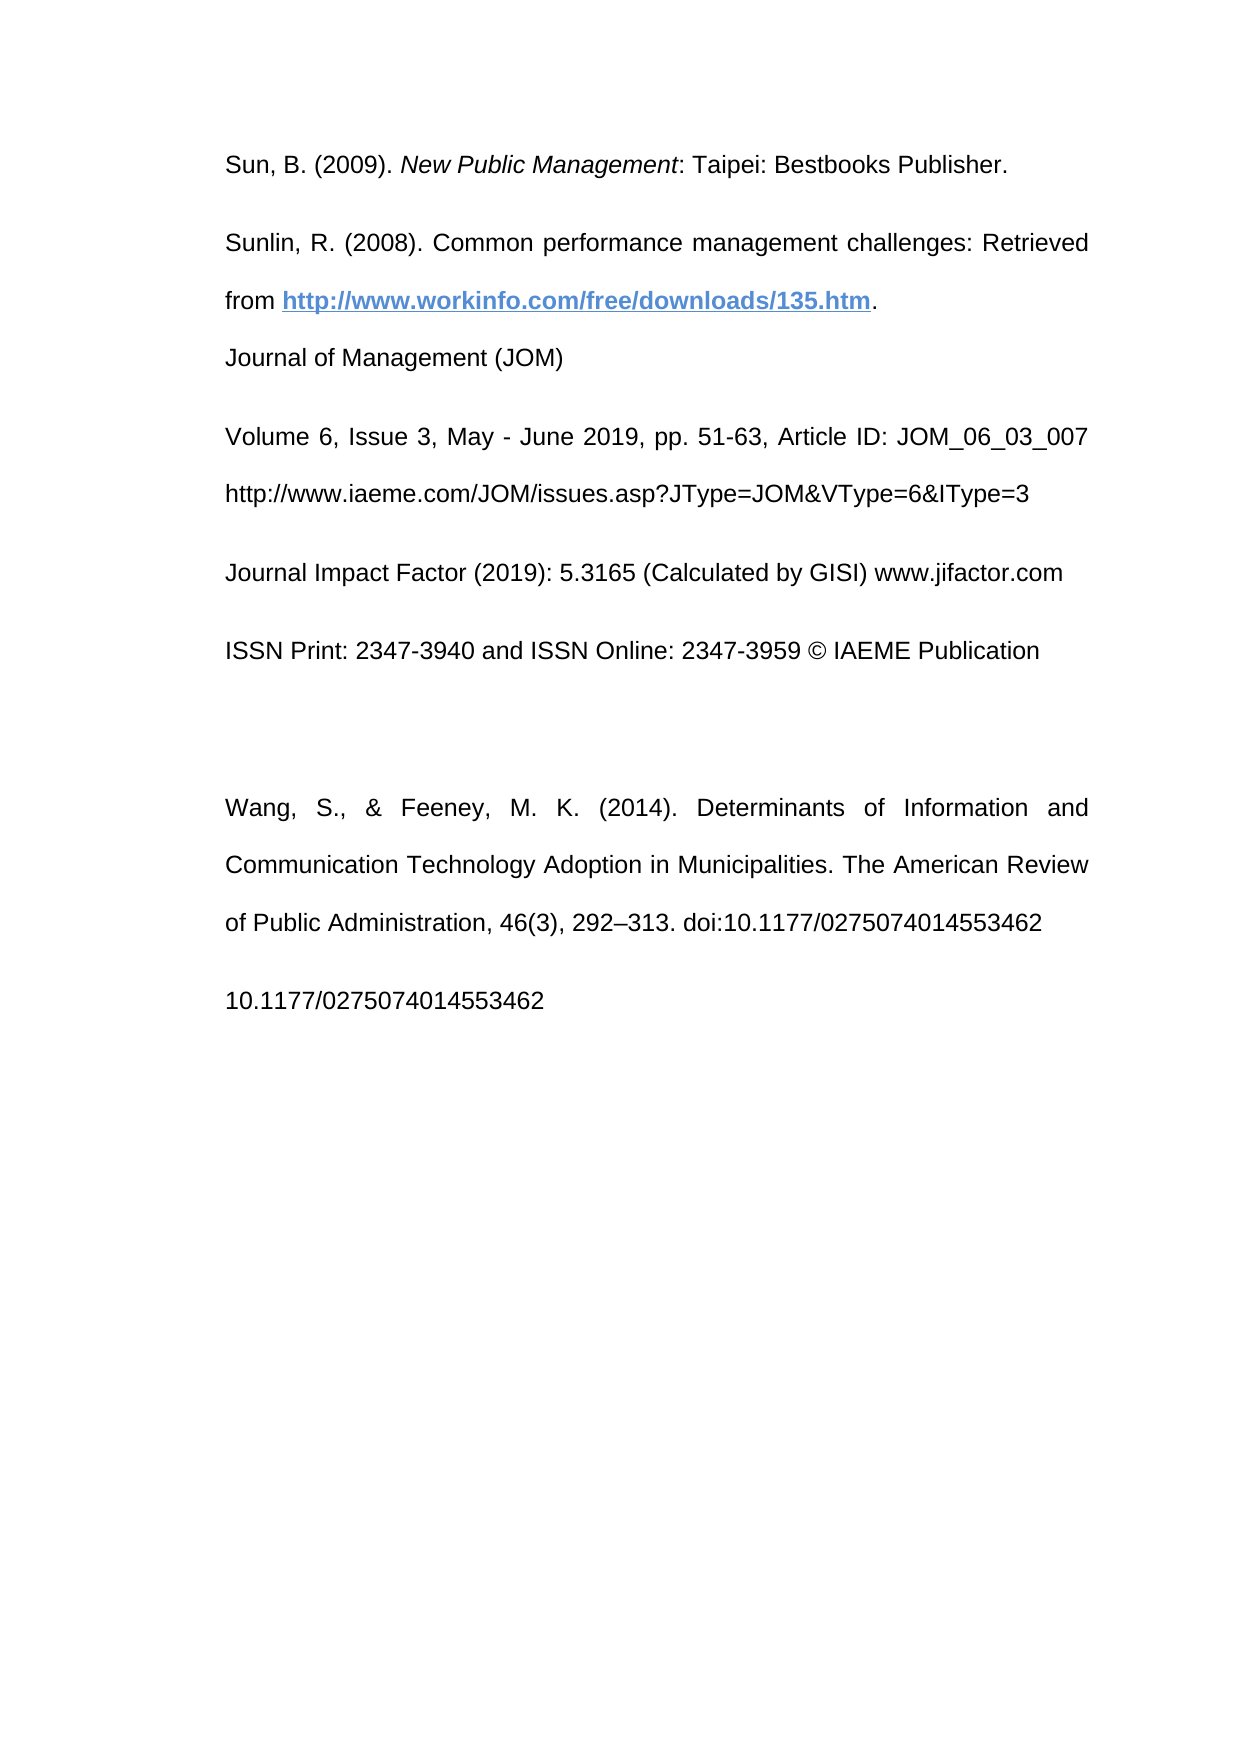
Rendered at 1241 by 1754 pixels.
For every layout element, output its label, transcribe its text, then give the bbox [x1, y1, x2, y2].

text Volume 6, Issue 3, May - June 2019, pp. 51-63, Article ID: JOM_06_03_007 http://www.iaeme.com/JOM/issues.asp?JType=JOM&VType=6&IType=3 [225, 422, 1090, 508]
text Journal of Management (JOM) [225, 343, 1090, 372]
text Sun, B. (2009). New Public Management: Taipei: Bestbooks Publisher. [225, 150, 1090, 179]
text ISSN Print: 2347-3940 and ISSN Online: 2347-3959 © IAEME Publication [225, 636, 1090, 664]
text Wang, S., & Feeney, M. K. (2014). Determinants of Information and Communication Technology Adoption in Municipalities. The American Review of Public Administration, 46(3), 292–313. doi:10.1177/0275074014553462 [225, 792, 1090, 936]
text Journal Impact Factor (2019): 5.3165 (Calculated by GISI) www.jifactor.com [225, 557, 1090, 586]
text 10.1177/0275074014553462 [225, 986, 1090, 1014]
text Sunlin, R. (2008). Common performance management challenges: Retrieved from http://www.workinfo.com/free/downloads/135.htm. [225, 228, 1090, 314]
